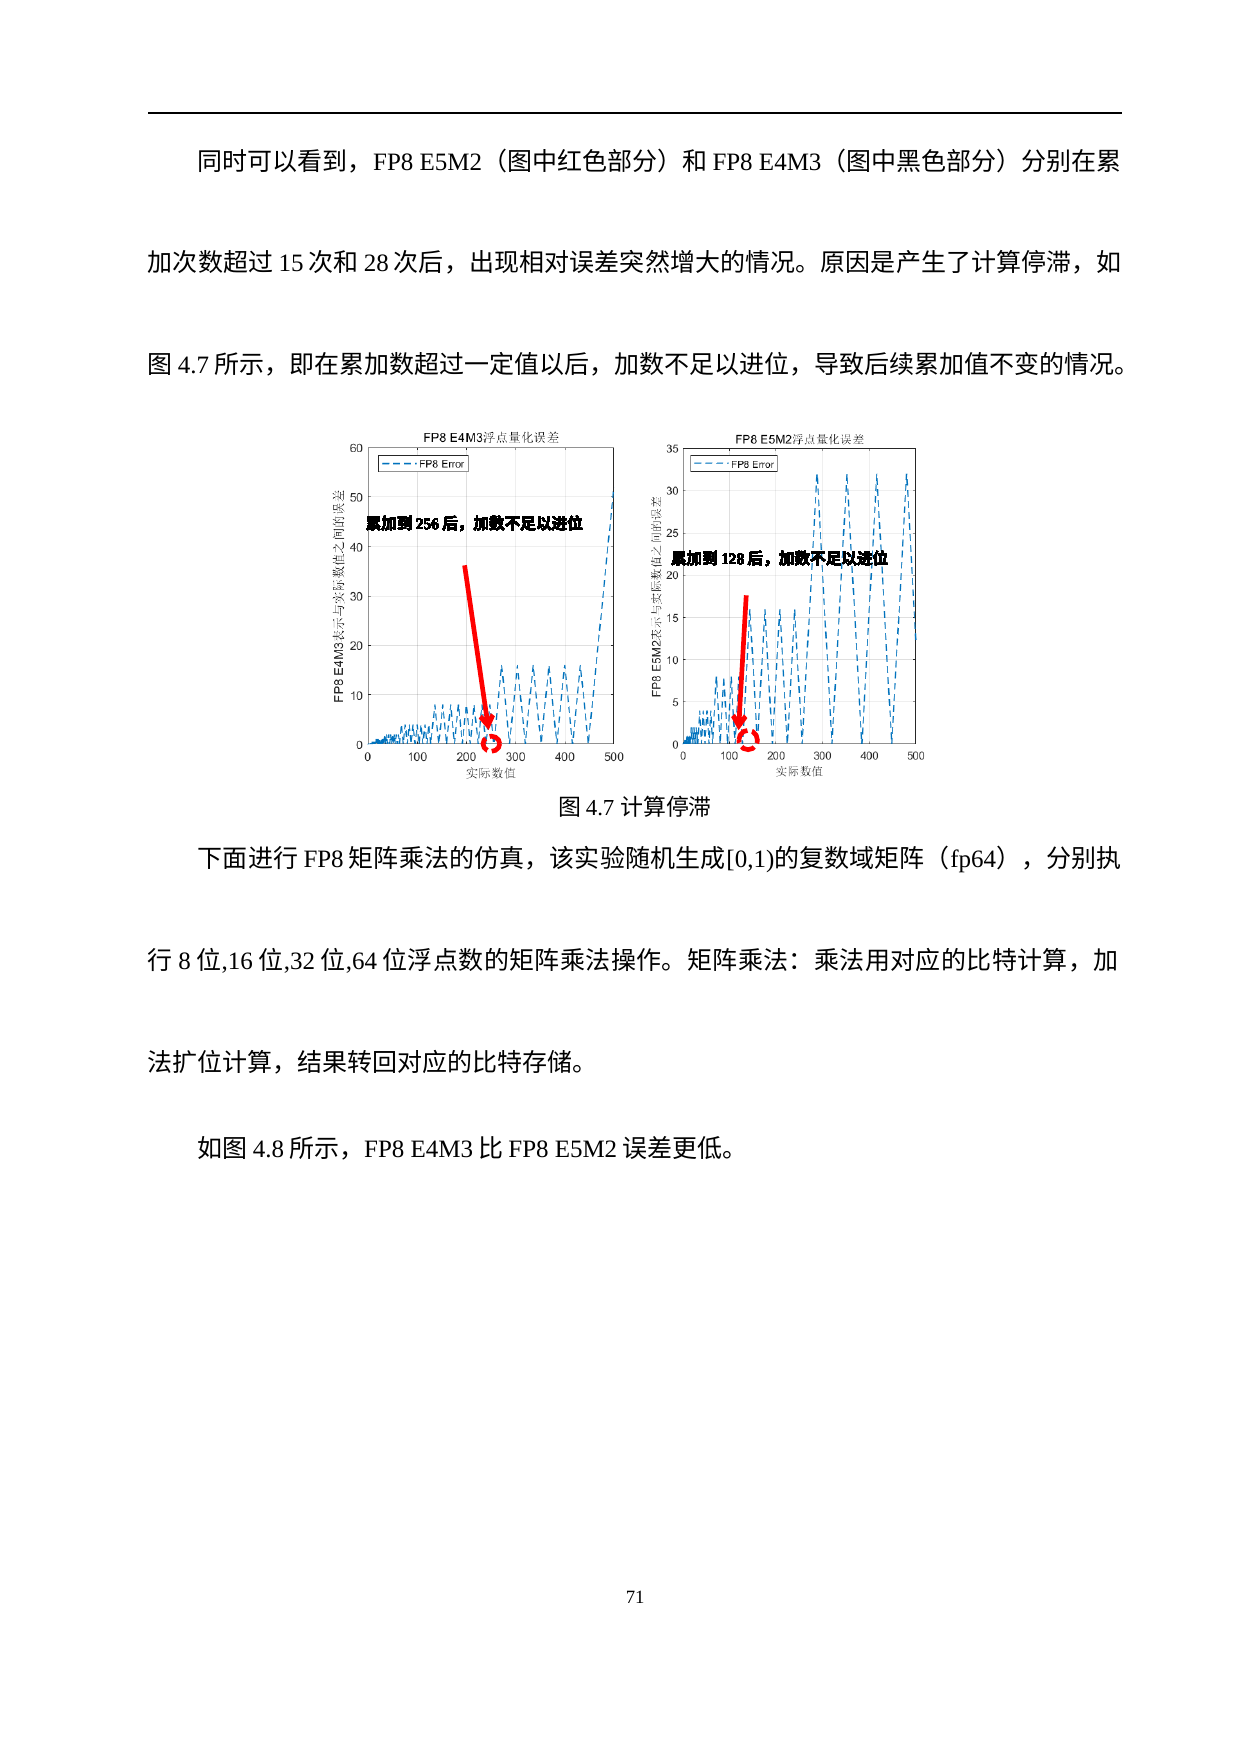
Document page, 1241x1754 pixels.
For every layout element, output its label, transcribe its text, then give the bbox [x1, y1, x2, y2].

text 图4.7 计算停滞 [148, 788, 1122, 822]
picture [326, 420, 944, 784]
text 下面进行FP8矩阵乘法的仿真，该实验随机生成[0,1)的复数域矩阵（fp64），分别执行8位,16位,32位,64位浮点数的矩阵乘法操作。矩阵乘法：乘法用对应的比特计算，加法扩位计算，结果转回对应的比特存储。 [148, 822, 1122, 1094]
text 如图4.8所示，FP8 E4M3比FP8 E5M2误差更低。 [148, 1112, 1122, 1180]
text 同时可以看到，FP8 E5M2（图中红色部分）和FP8 E4M3（图中黑色部分）分别在累加次数超过15次和28次后，出现相对误差突然增大的情况。原因是产生了计算停滞，如图4.7所示，即在累加数超过一定值以后，加数不足以进位，导致后续累加值不变的情况。 [148, 125, 1122, 397]
